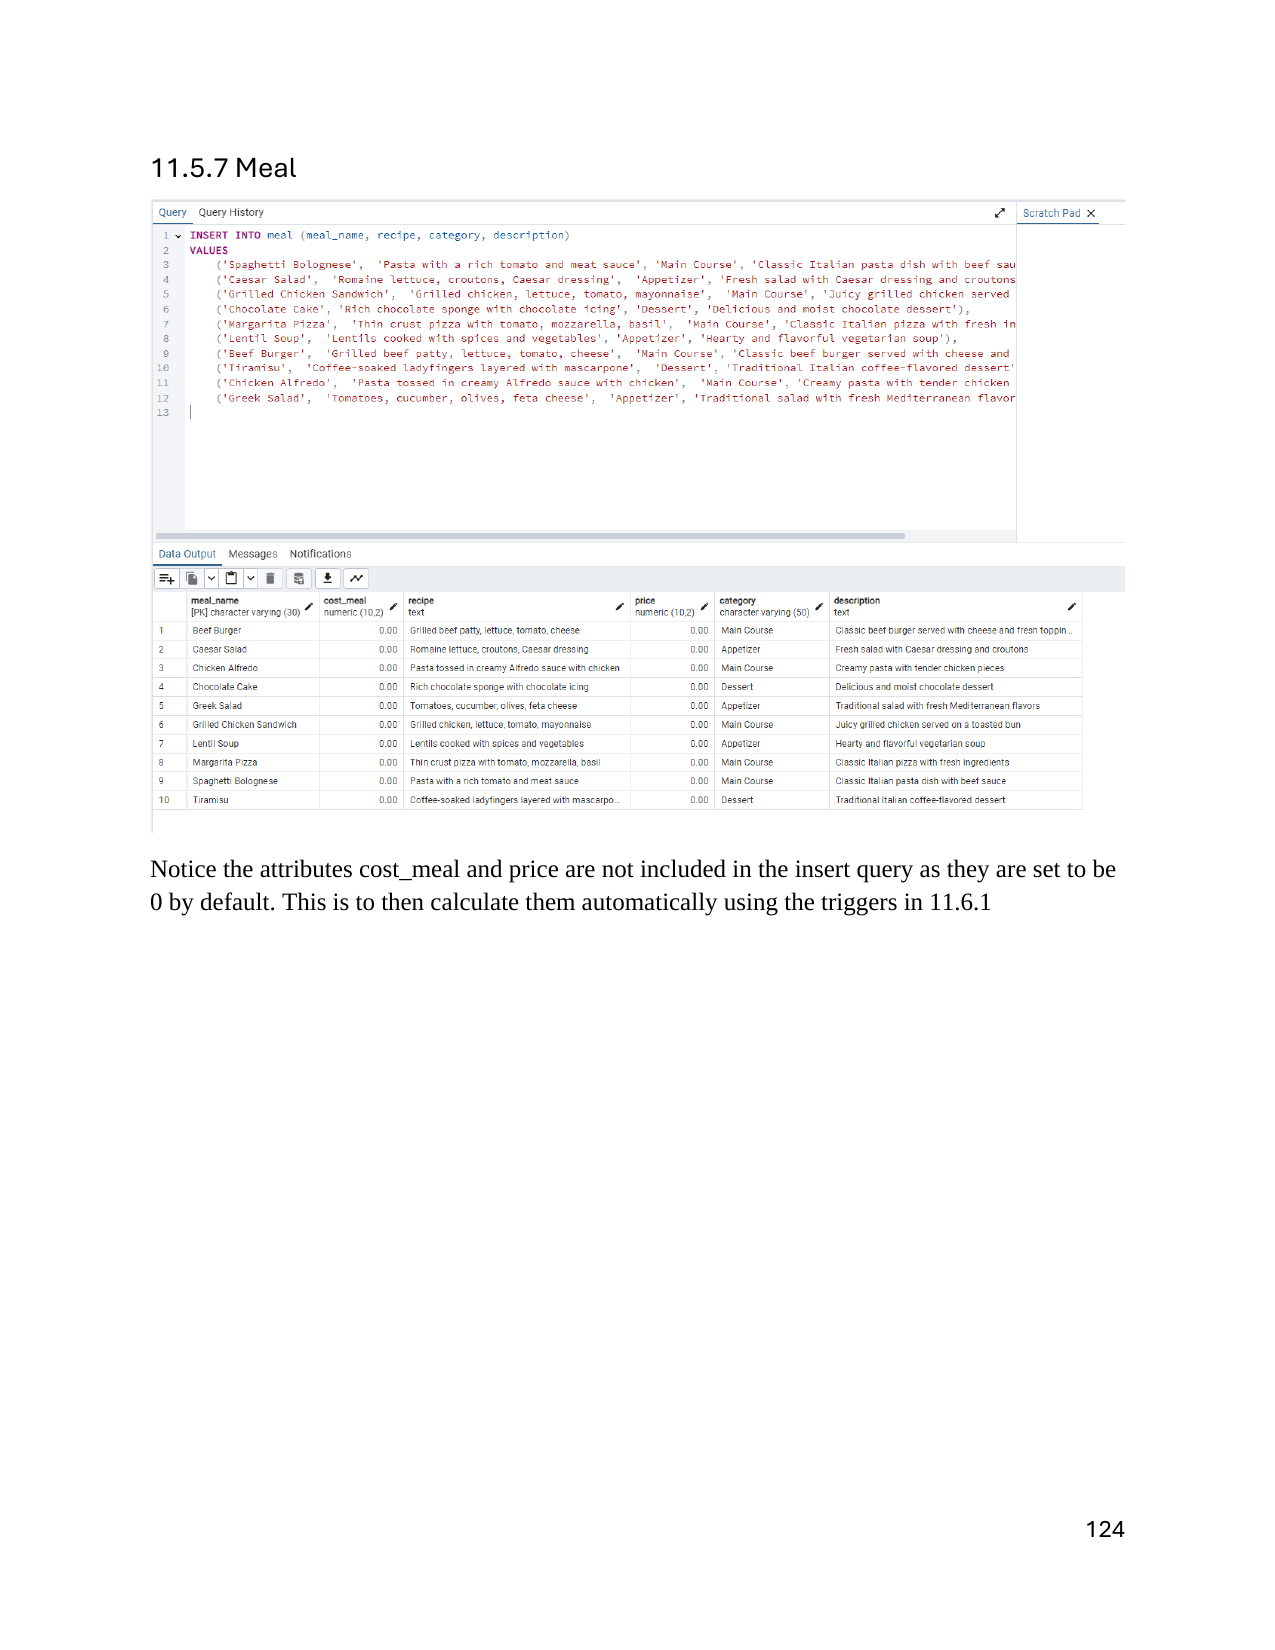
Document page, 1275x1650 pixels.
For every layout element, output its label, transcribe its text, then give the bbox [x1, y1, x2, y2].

subtitle 11.5.7 Meal [150, 150, 1125, 186]
text Notice the attributes cost_meal and price are not included in the insert query as they are set to be 0 by default. This is to then calculate them automatically using the triggers in 11.6.1 [150, 854, 1125, 916]
picture [150, 199, 1125, 833]
